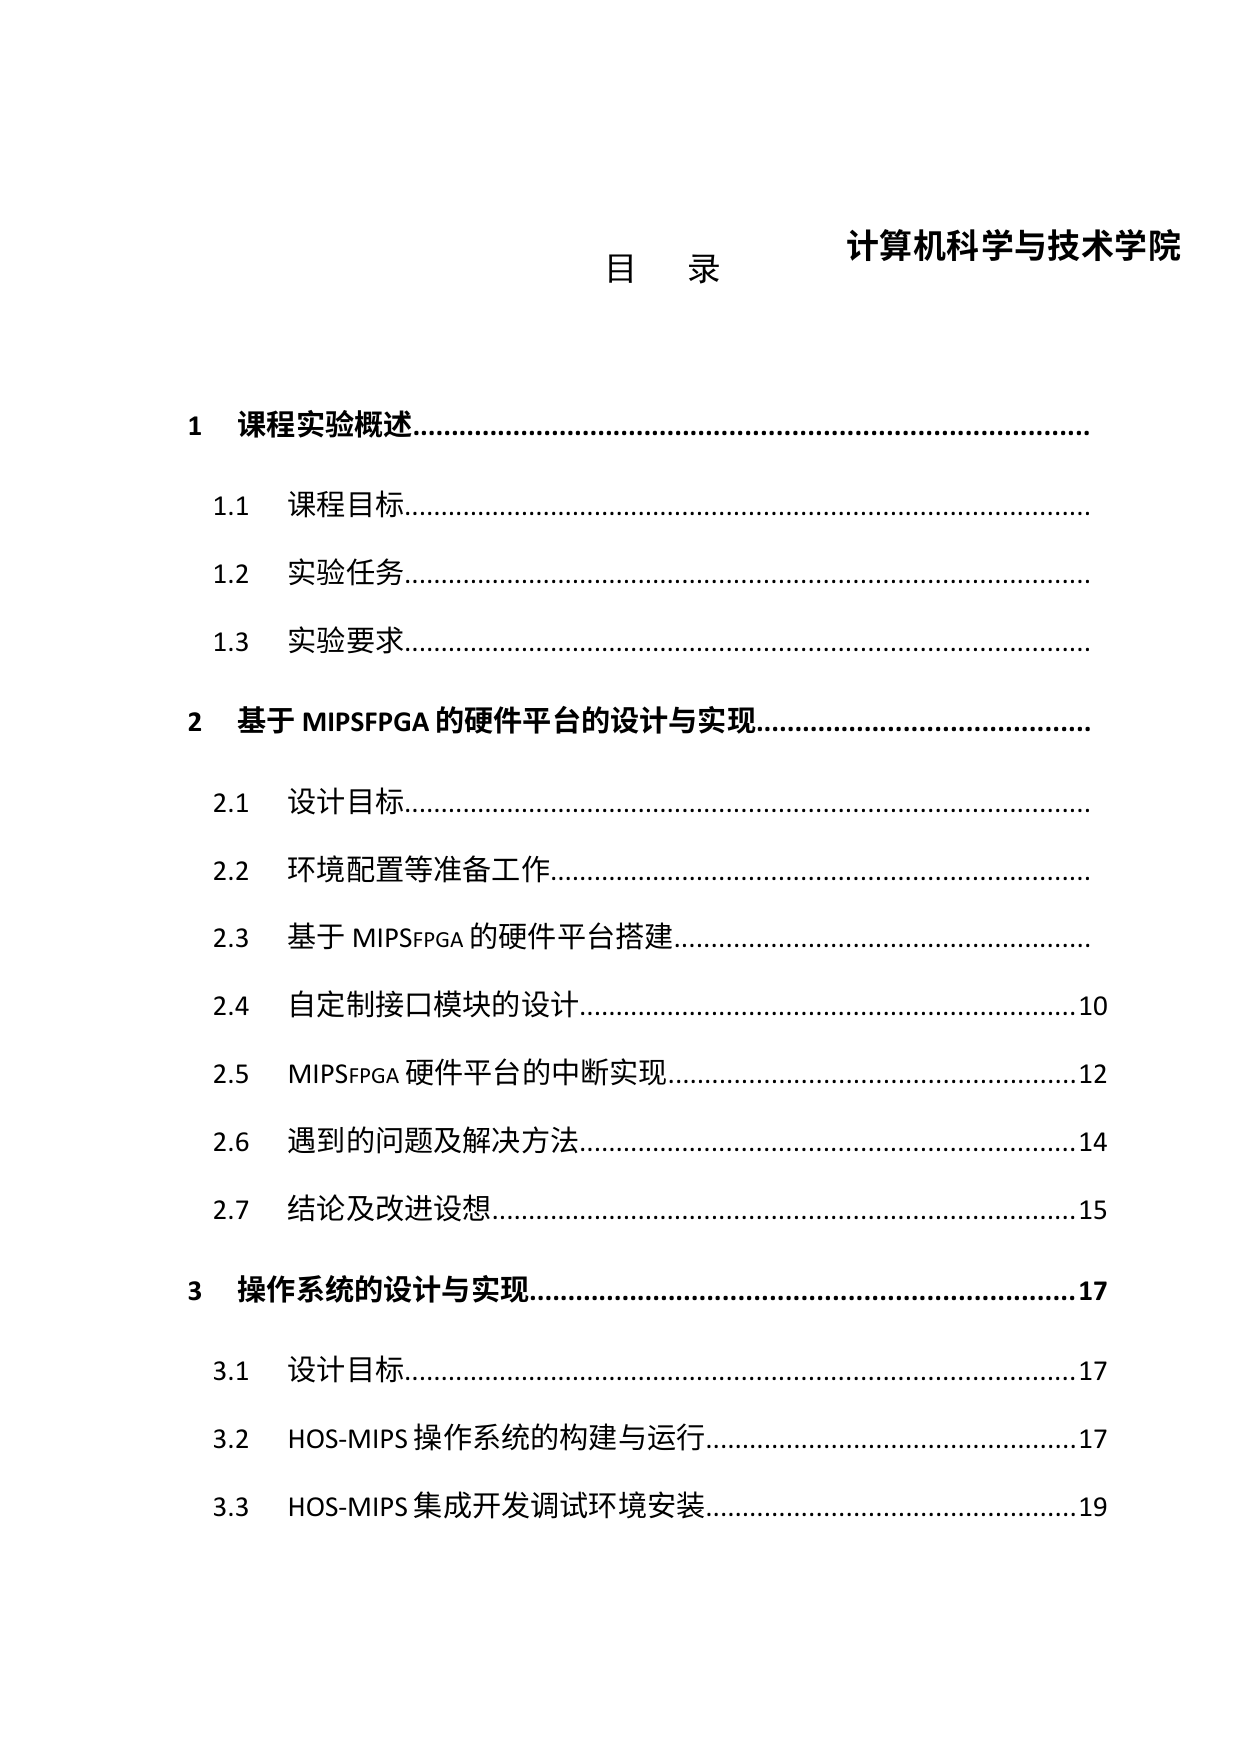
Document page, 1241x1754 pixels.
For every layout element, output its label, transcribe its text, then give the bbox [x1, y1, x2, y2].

text 2.2 环境配置等准备工作 6 [212, 833, 1093, 901]
text 1.2 实验任务 4 [212, 537, 1093, 604]
text 2.6 遇到的问题及解决方法 14 [212, 1105, 1093, 1173]
text 1.1 课程目标 3 [212, 469, 1093, 537]
text 1.3 实验要求 5 [212, 604, 1093, 672]
text 3.2 HOS-MIPS操作系统的构建与运行 17 [212, 1402, 1093, 1469]
text 2.4 自定制接口模块的设计 10 [212, 969, 1093, 1037]
text 2.1 设计目标 6 [212, 765, 1093, 833]
text 3.1 设计目标 17 [212, 1334, 1093, 1402]
text 3.3 HOS-MIPS集成开发调试环境安装 19 [212, 1469, 1093, 1537]
text 3 操作系统的设计与实现 17 [187, 1253, 1093, 1321]
text 目 录 [187, 232, 1093, 300]
text 2 基于MIPSfpga的硬件平台的设计与实现 6 [187, 685, 1093, 753]
text 2.3 基于MIPSfpga的硬件平台搭建 7 [212, 901, 1093, 969]
text 2.5 MIPSfpga硬件平台的中断实现 12 [212, 1037, 1093, 1105]
text 1 课程实验概述 3 [187, 388, 1093, 456]
text 2.7 结论及改进设想 15 [212, 1173, 1093, 1241]
